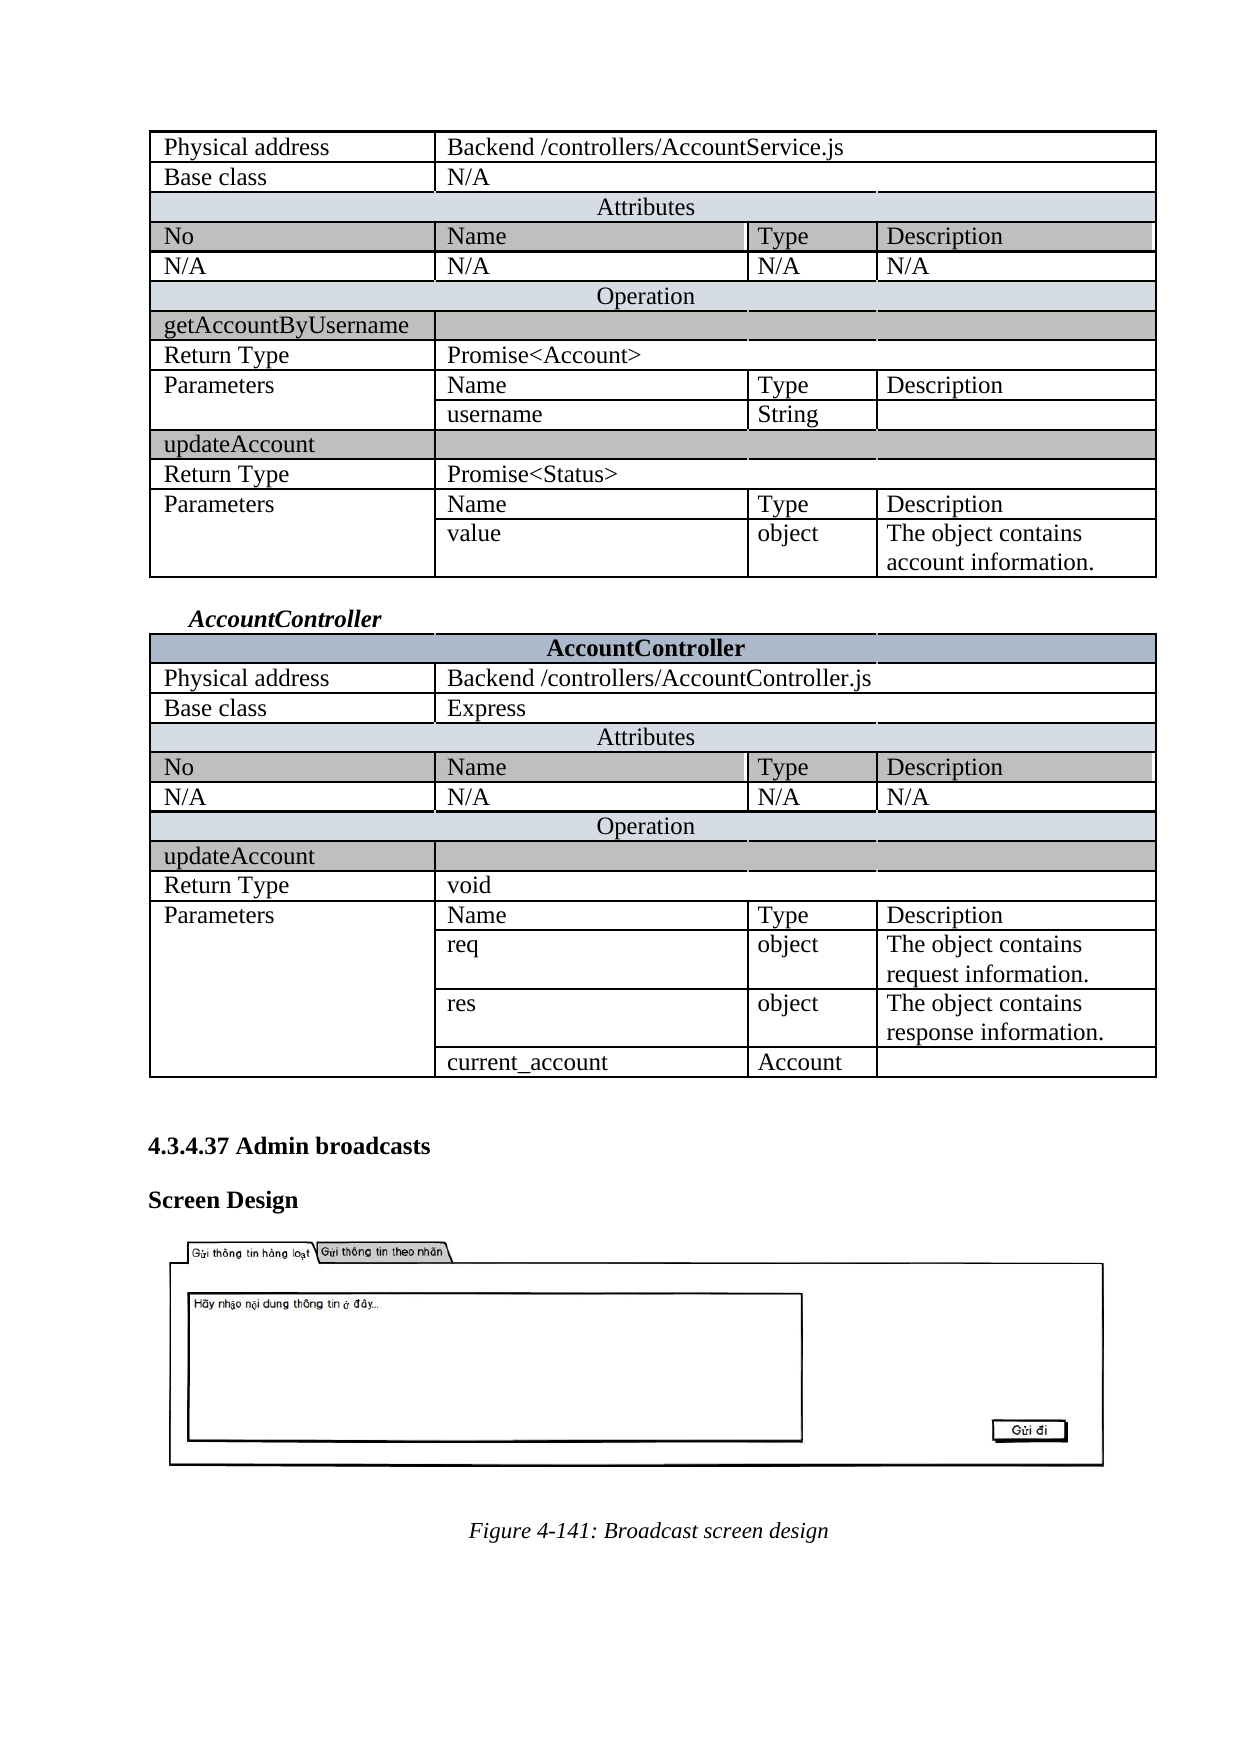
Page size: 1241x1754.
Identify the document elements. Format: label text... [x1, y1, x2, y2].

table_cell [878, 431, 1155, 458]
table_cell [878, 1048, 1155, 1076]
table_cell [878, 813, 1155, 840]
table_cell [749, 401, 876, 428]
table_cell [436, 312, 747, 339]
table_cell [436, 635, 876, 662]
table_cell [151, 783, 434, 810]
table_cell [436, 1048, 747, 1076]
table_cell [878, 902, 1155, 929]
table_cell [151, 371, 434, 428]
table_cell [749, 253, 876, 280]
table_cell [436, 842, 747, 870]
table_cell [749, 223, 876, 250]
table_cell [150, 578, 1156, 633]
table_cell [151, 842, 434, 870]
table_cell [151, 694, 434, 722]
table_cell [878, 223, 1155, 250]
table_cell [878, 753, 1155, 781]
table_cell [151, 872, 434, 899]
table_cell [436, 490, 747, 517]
text Screen Design [148, 1185, 1152, 1214]
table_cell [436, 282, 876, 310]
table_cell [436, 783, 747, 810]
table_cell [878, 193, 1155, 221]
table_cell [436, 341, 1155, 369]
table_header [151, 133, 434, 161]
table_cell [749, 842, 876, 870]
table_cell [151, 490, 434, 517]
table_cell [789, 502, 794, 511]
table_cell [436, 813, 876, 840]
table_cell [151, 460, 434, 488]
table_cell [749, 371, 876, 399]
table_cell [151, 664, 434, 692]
picture [147, 1226, 1127, 1484]
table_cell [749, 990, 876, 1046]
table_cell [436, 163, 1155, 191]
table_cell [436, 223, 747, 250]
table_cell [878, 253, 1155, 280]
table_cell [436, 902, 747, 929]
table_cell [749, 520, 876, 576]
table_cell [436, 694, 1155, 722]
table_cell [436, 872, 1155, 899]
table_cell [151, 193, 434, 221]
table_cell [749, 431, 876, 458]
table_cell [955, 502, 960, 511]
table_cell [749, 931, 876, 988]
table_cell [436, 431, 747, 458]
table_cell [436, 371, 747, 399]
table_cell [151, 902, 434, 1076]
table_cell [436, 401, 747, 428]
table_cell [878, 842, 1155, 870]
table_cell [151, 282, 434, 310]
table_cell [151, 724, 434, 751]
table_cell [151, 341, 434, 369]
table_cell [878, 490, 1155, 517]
text 4.3.4.37 Admin broadcasts [148, 1131, 1152, 1160]
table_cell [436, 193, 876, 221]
text Figure 4-141: Broadcast screen design [148, 1517, 1152, 1544]
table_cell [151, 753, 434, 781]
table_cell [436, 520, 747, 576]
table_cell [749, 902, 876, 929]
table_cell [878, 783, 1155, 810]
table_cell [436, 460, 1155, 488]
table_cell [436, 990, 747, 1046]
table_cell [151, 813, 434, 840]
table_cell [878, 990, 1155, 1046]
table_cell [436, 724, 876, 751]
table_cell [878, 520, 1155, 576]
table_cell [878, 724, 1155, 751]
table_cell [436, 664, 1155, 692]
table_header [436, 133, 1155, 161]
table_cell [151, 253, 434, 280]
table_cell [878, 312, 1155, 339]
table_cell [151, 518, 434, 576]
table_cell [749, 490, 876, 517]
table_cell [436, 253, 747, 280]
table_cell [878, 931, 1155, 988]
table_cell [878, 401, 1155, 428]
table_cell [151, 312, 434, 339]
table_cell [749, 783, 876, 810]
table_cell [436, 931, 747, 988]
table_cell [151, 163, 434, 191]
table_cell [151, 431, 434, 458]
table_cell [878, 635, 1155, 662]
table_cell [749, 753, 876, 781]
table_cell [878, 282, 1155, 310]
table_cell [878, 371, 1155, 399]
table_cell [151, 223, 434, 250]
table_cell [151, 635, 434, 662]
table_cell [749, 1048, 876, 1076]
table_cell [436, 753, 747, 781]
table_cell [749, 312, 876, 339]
